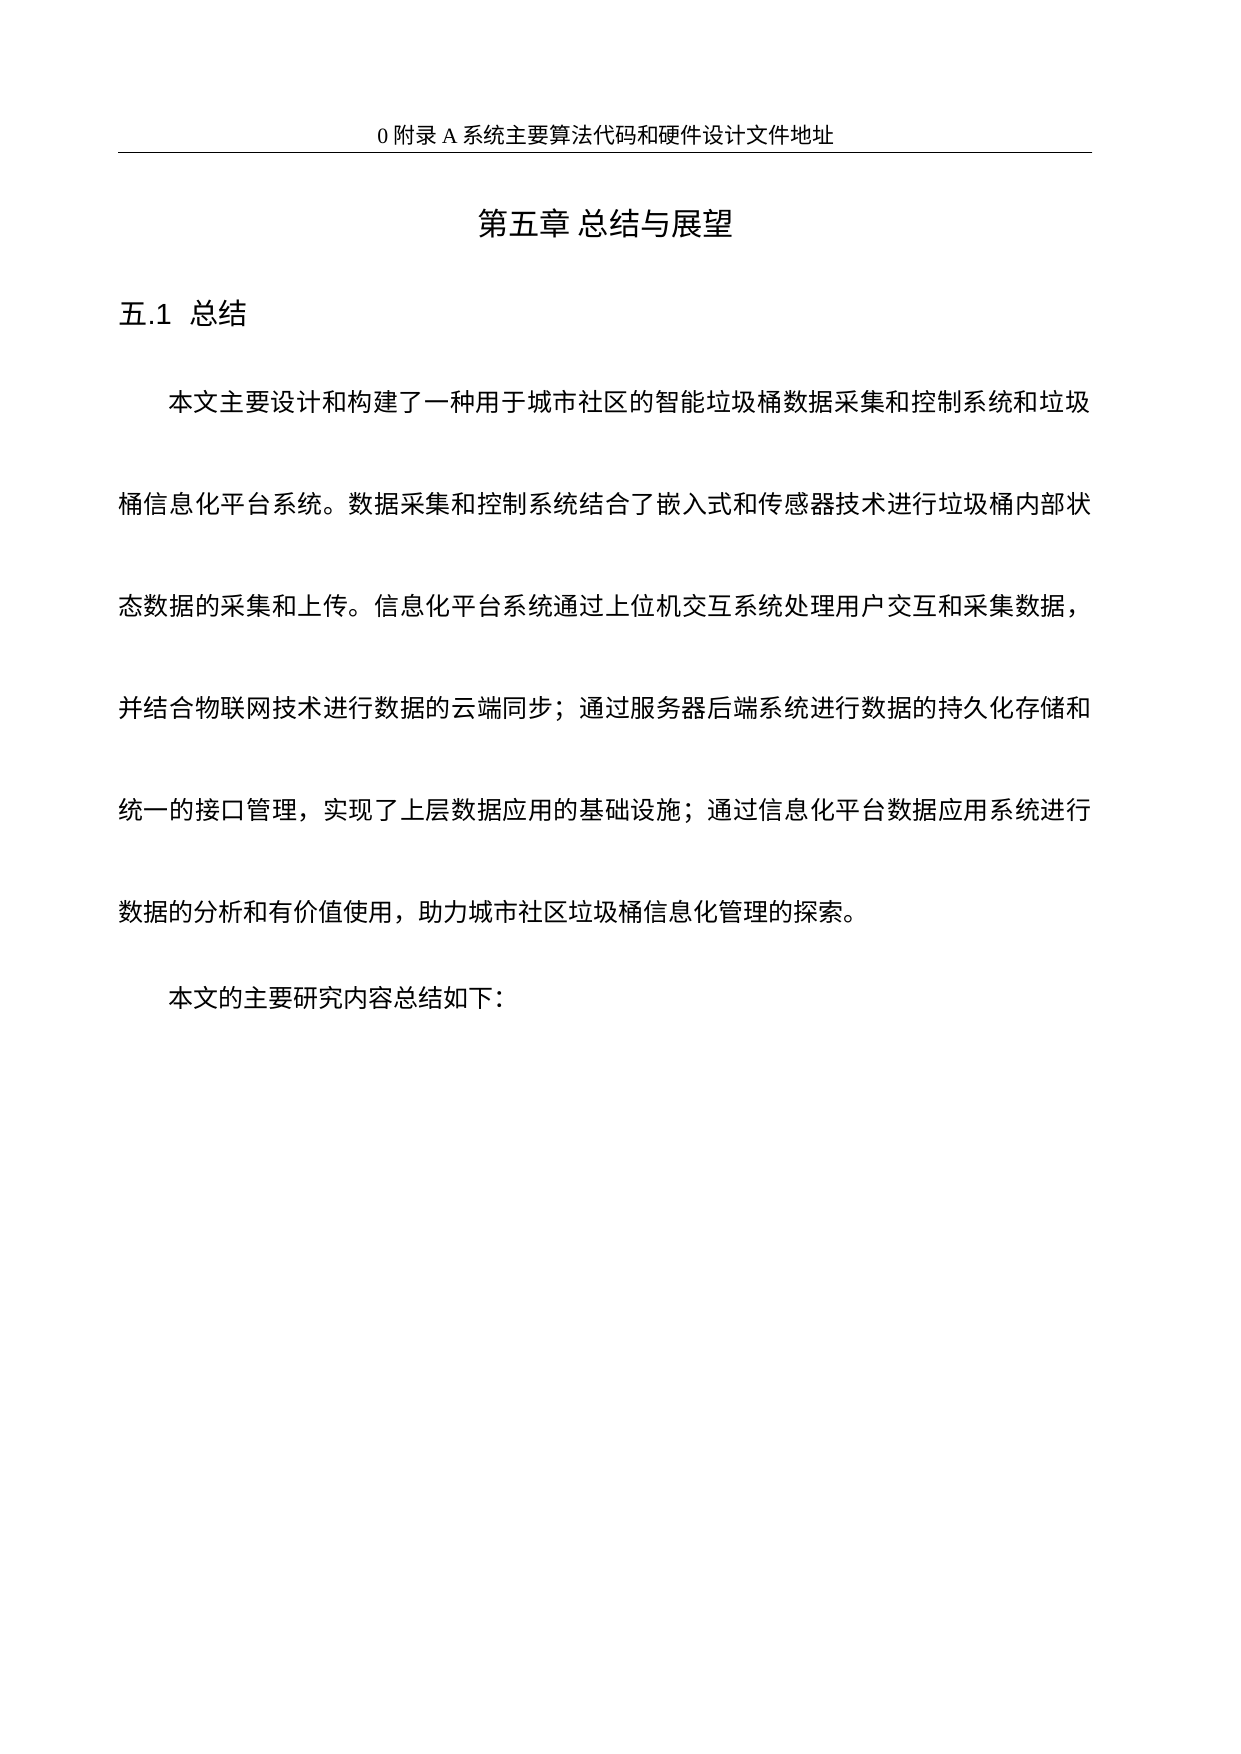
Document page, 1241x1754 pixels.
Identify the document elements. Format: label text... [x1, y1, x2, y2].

subtitle 总结与展望 [118, 187, 1092, 255]
subtitle 总结 [118, 278, 1092, 346]
text 本文的主要研究内容总结如下： [118, 962, 1092, 1030]
text 本文主要设计和构建了一种用于城市社区的智能垃圾桶数据采集和控制系统和垃圾桶信息化平台系统。数据采集和控制系统结合了嵌入式和传感器技术进行垃圾桶内部状态数据的采集和上传。信息化平台系统通过上位机交互系统处理用户交互和采集数据，并结合物联网技术进行数据的云端同步；通过服务器后端系统进行数据的持久化存储和统一的接口管理，实现了上层数据应用的基础设施；通过信息化平台数据应用系统进行数据的分析和有价值使用，助力城市社区垃圾桶信息化管理的探索。 [118, 367, 1092, 944]
